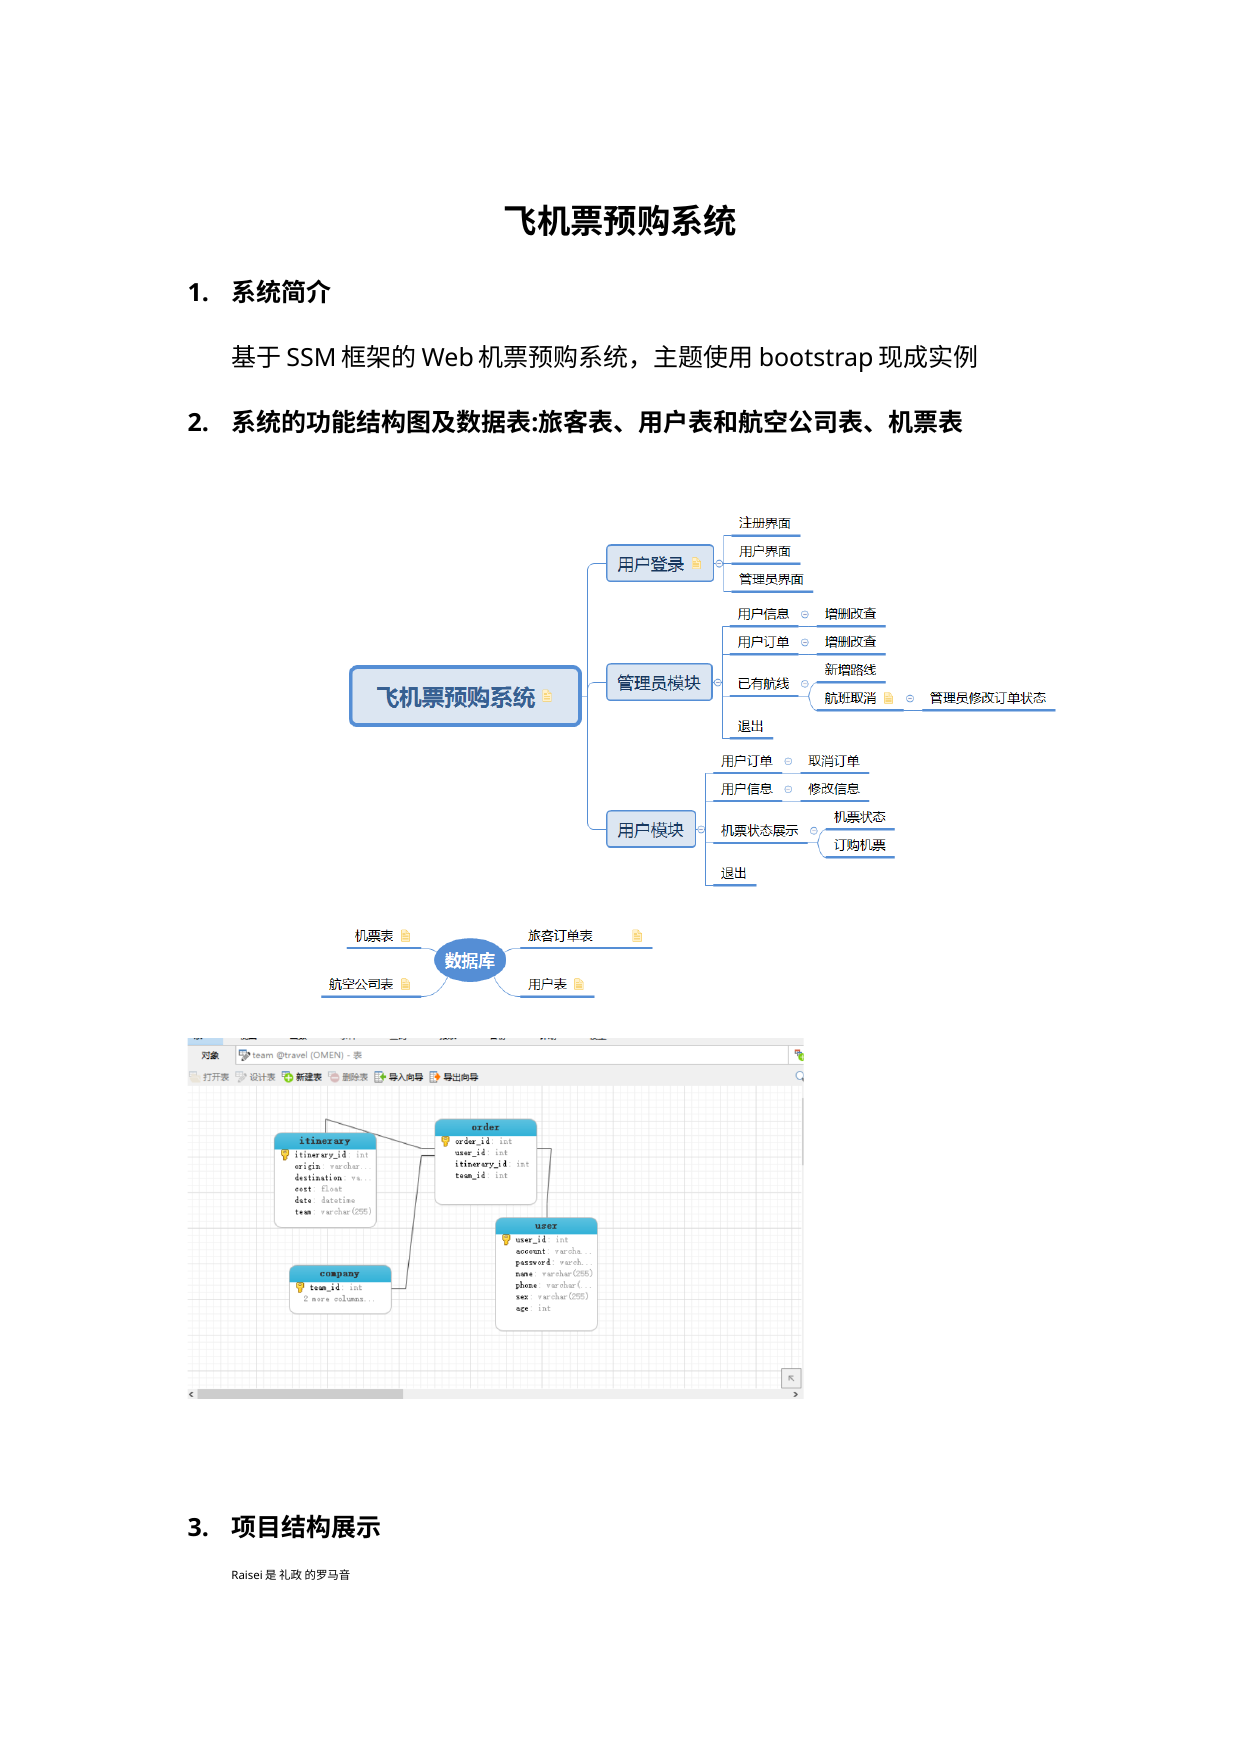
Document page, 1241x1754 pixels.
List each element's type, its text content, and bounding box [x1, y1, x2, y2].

list 项目结构展示 [187, 1493, 1053, 1558]
list 系统简介 [187, 258, 1053, 323]
picture [231, 453, 1097, 1017]
text 基于SSM框架的Web机票预购系统，主题使用bootstrap现成实例 [231, 323, 1053, 388]
title 飞机票预购系统 [187, 187, 1053, 252]
list Raisei是 礼政 的罗马音 [231, 1558, 1053, 1591]
picture [187, 1038, 804, 1399]
list 系统的功能结构图及数据表:旅客表、用户表和航空公司表、机票表 [187, 388, 1053, 453]
